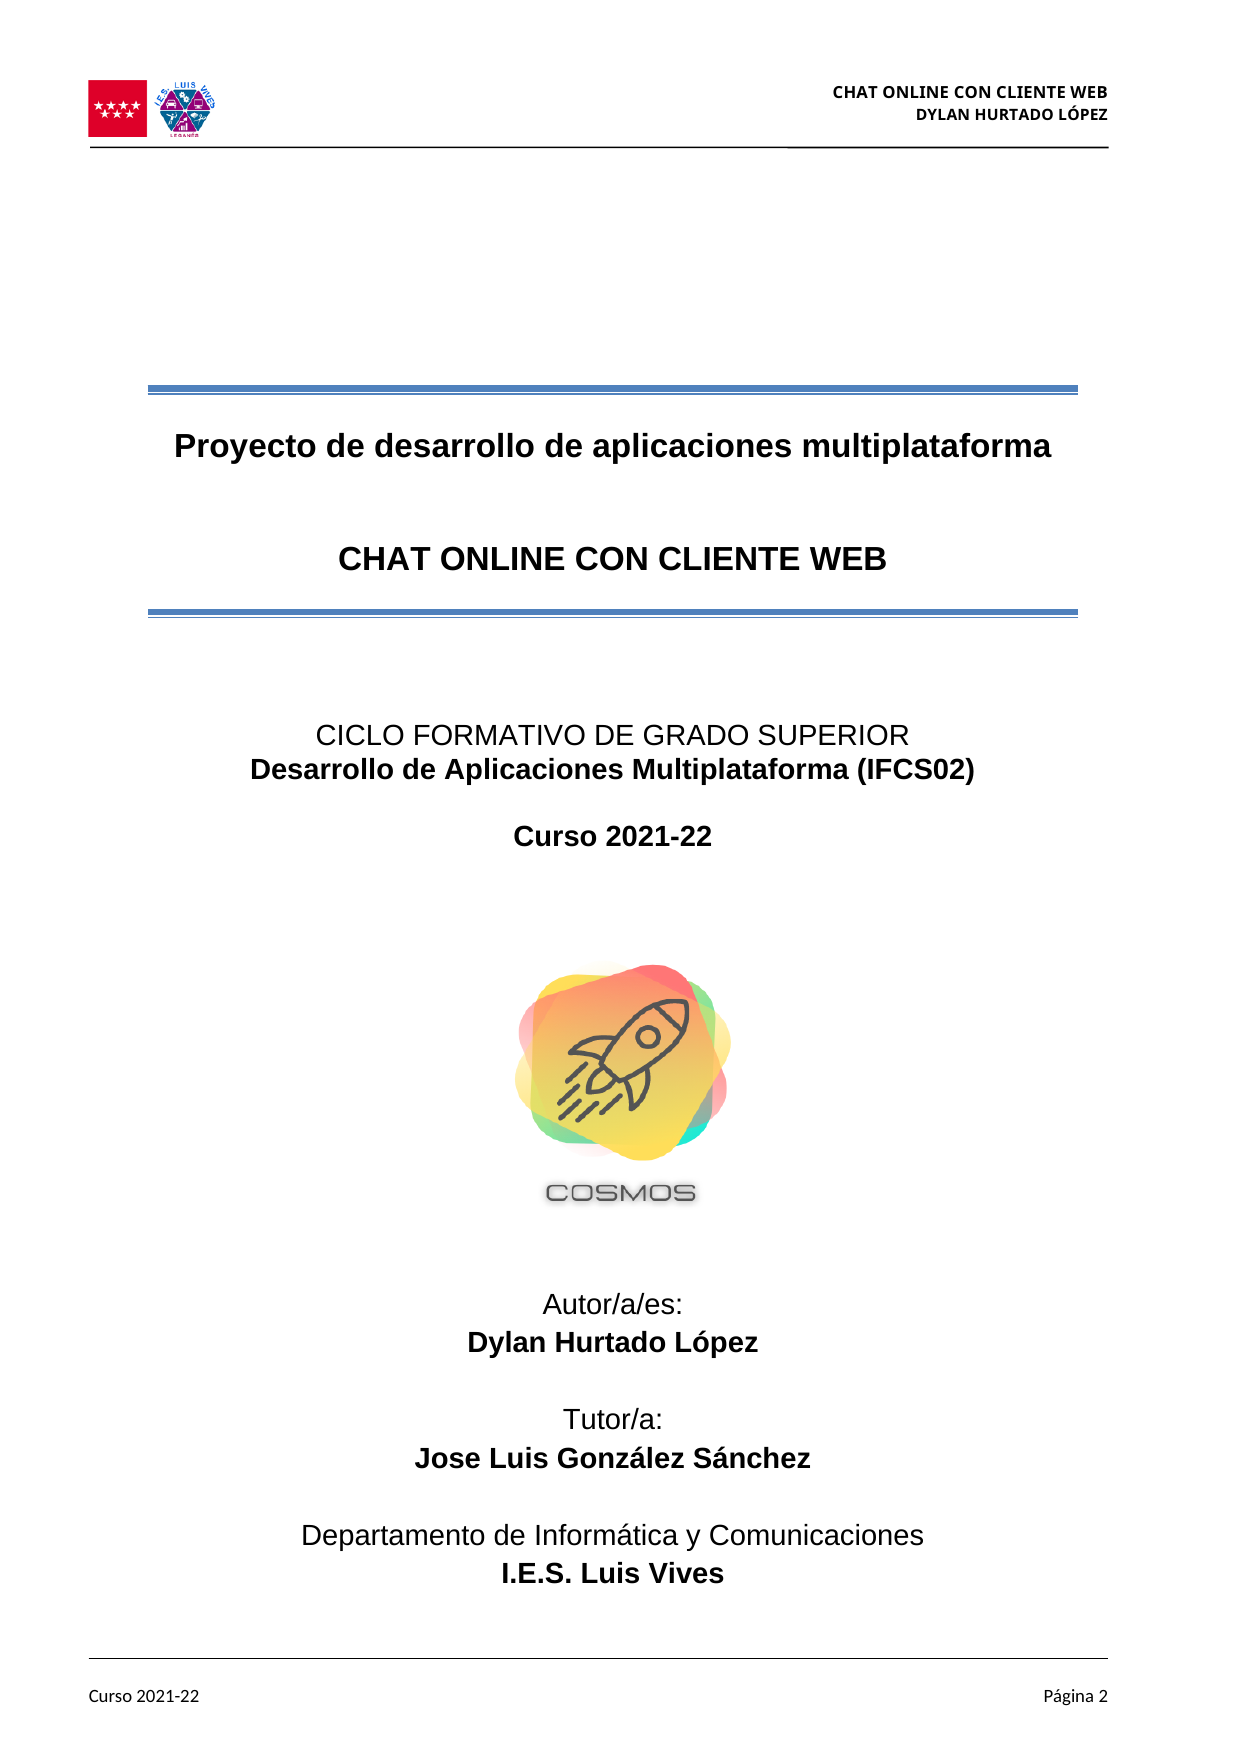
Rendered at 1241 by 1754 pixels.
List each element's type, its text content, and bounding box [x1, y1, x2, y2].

text CHAT ONLINE CON CLIENTE WEB [148, 499, 1078, 609]
text Curso 2021-22 [118, 819, 1107, 853]
text Autor/a/es: [118, 1287, 1107, 1320]
text Desarrollo de Aplicaciones Multiplataforma (IFCS02) [118, 752, 1107, 786]
picture [87, 80, 215, 136]
text I.E.S. Luis Vives [118, 1557, 1107, 1590]
text Jose Luis González Sánchez [118, 1441, 1107, 1474]
text Tutor/a: [118, 1402, 1107, 1436]
text Dylan Hurtado López [118, 1325, 1107, 1359]
text Departamento de Informática y Comunicaciones [118, 1518, 1107, 1552]
text CICLO FORMATIVO DE GRADO SUPERIOR [118, 718, 1107, 752]
text Proyecto de desarrollo de aplicaciones multiplataforma [148, 395, 1078, 464]
picture [406, 882, 839, 1285]
